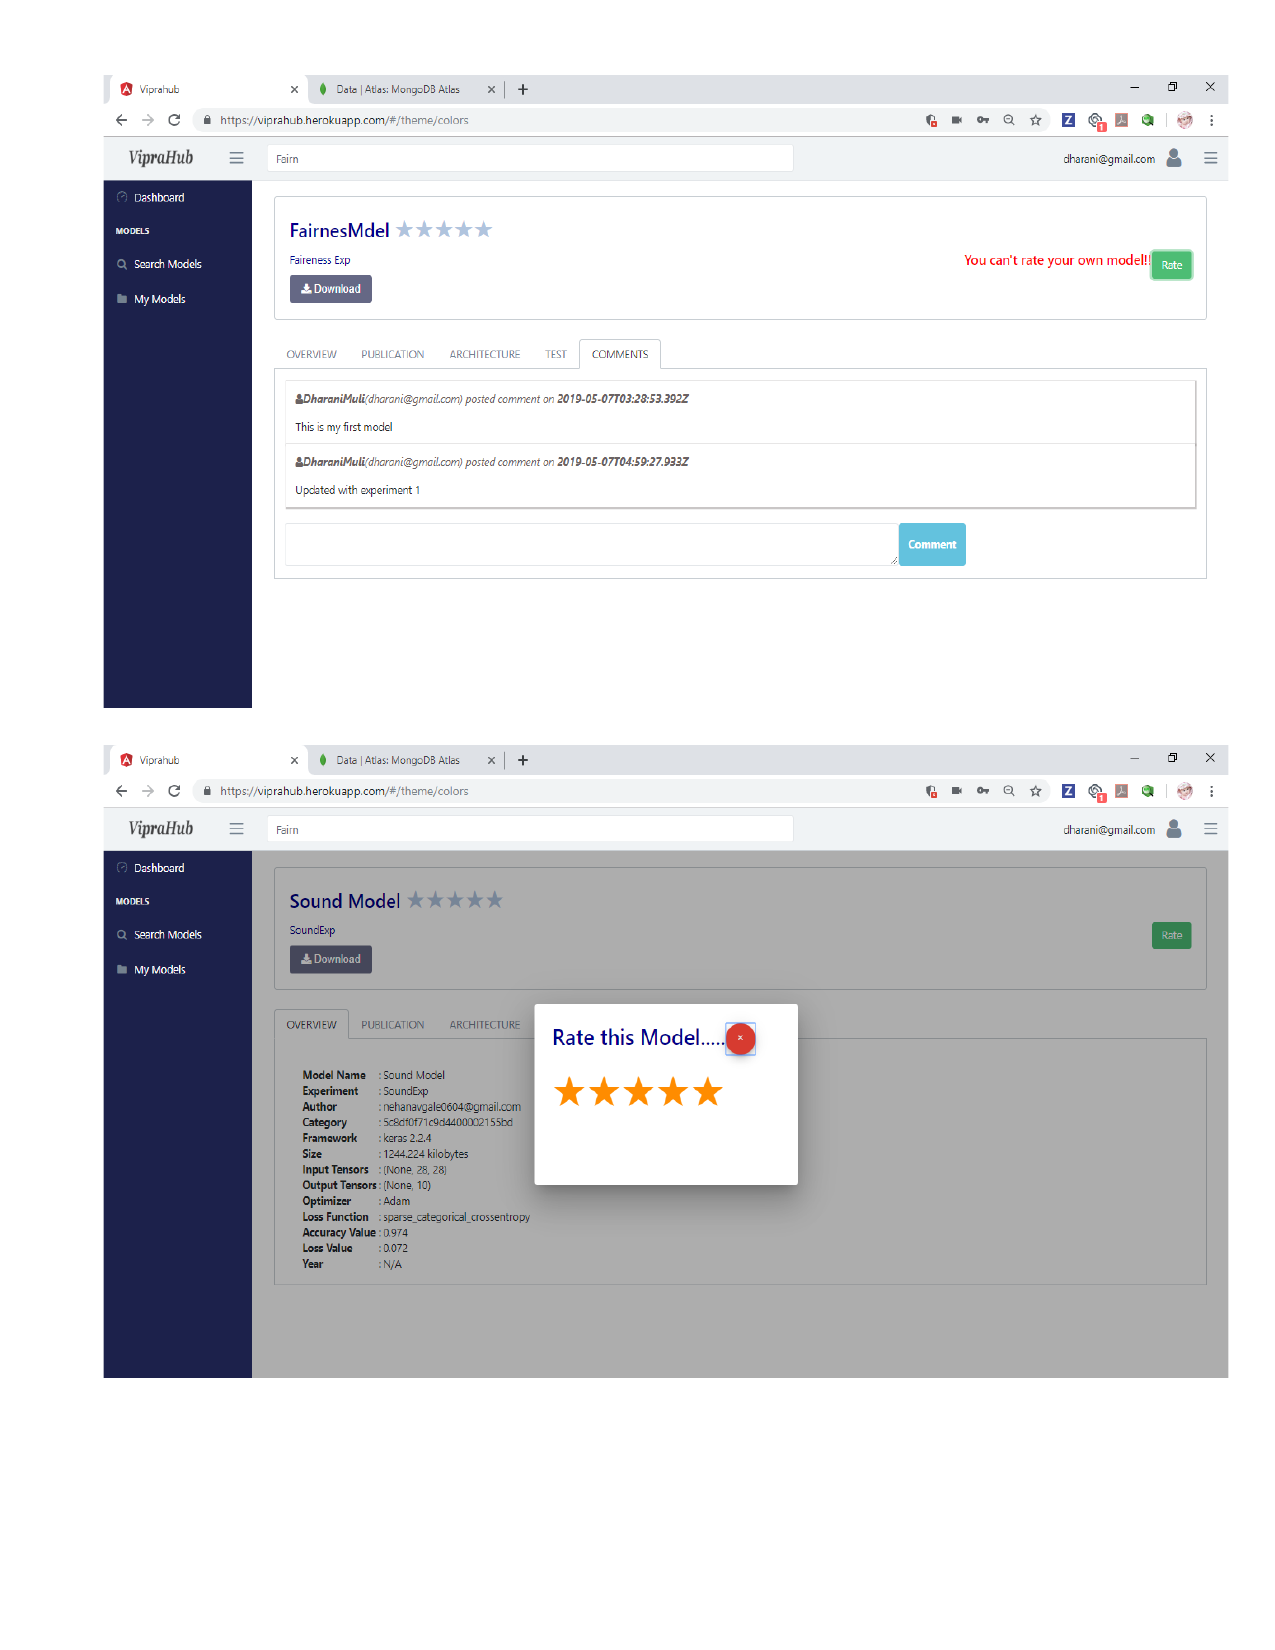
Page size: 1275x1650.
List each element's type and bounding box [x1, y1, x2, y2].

picture [103, 745, 1229, 1378]
picture [103, 75, 1229, 708]
